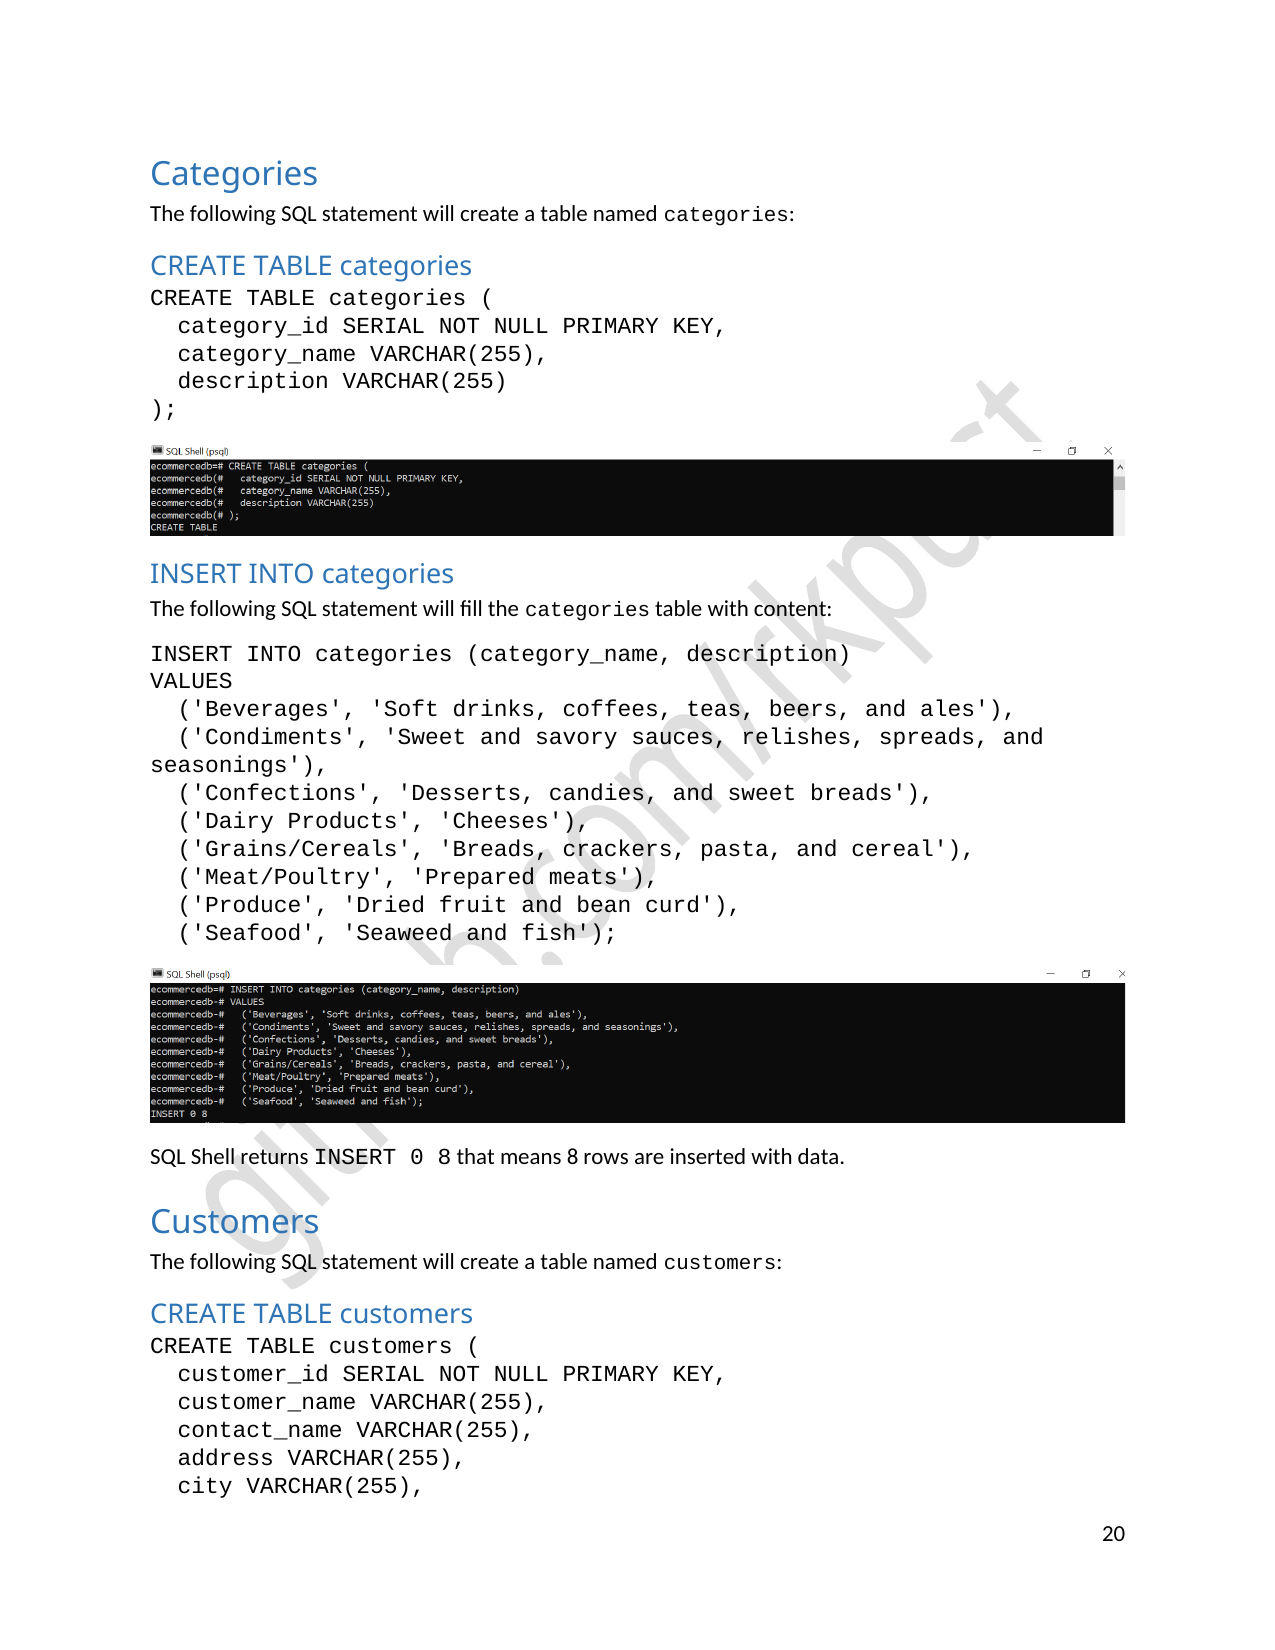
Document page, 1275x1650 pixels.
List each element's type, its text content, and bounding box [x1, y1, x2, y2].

subtitle Customers [150, 1198, 1125, 1244]
text CREATE TABLE categories ( category_id SERIAL NOT NULL PRIMARY KEY, category_name VARCHAR(255), description VARCHAR(255) ); [150, 286, 1125, 424]
subtitle INSERT INTO categories [150, 555, 1125, 592]
subtitle CREATE TABLE categories [150, 246, 1125, 283]
subtitle Categories [150, 150, 1125, 195]
text SQL Shell returns INSERT 0 8 that means 8 rows are inserted with data. [150, 1142, 1125, 1171]
text INSERT INTO categories (category_name, description) VALUES ('Beverages', 'Soft drinks, coffees, teas, beers, and ales'), ('Condiments', 'Sweet and savory sauces, relishes, spreads, and seasonings'), ('Confections', 'Desserts, candies, and sweet breads'), ('Dairy Products', 'Cheeses'), ('Grains/Cereals', 'Breads, crackers, pasta, and cereal'), ('Meat/Poultry', 'Prepared meats'), ('Produce', 'Dried fruit and bean curd'), ('Seafood', 'Seaweed and fish'); [150, 642, 1125, 947]
text The following SQL statement will create a table named customers: [150, 1247, 1125, 1276]
text The following SQL statement will fill the categories table with content: [150, 594, 1125, 623]
subtitle CREATE TABLE customers [150, 1294, 1125, 1331]
picture [150, 442, 1125, 536]
text The following SQL statement will create a table named categories: [150, 199, 1125, 227]
picture [150, 965, 1125, 1123]
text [150, 1334, 1125, 1500]
